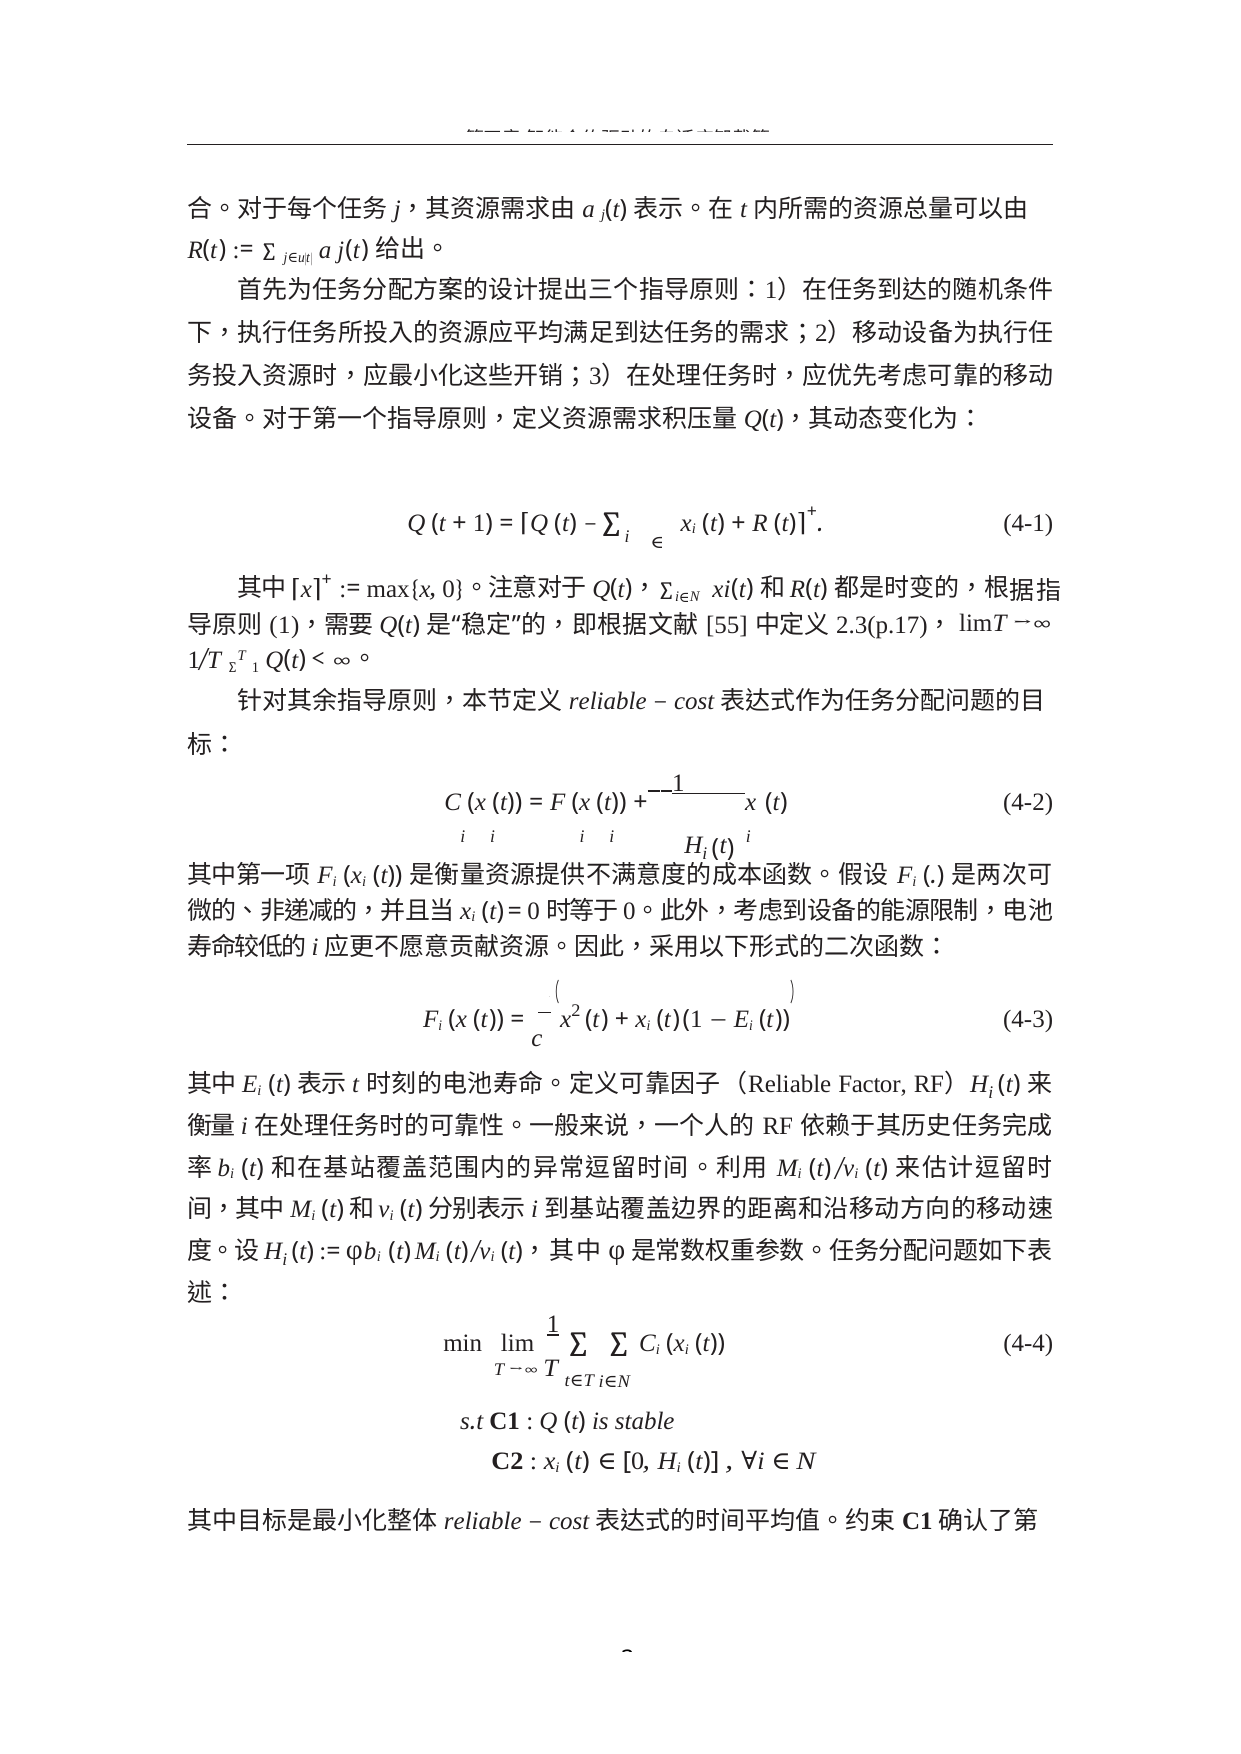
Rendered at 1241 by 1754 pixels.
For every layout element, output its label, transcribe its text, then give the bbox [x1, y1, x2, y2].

text 其中目标是最小化整体 reliable − cost 表达式的时间平均值。约束 C1 确认了第 [187, 1503, 1240, 1537]
text 针对其余指导原则，本节定义 reliable − cost 表达式作为任务分配问题的目标： [187, 683, 1053, 761]
text 其中 Ei (t) 表示 t 时刻的电池寿命。定义可靠因子（Reliable Factor, RF）Hi (t) 来衡量 i 在处理任务时的可靠性。一般来说，一个人的 RF 依赖于其历史任务完成率 bi (t) 和在基站覆盖范围内的异常逗留时间。利用 Mi (t) /vi (t) 来估计逗留时间，其中 Mi (t) 和 vi (t) 分别表示 i 到基站覆盖边界的距离和沿移动方向的移动速度。设 Hi (t) := φbi (t) Mi (t) /vi (t)，其中φ 是常数权重参数。任务分配问题如下表述： [187, 1059, 1053, 1309]
text C2 : xi (t) ∈ [0, Hi (t)] , ∀i ∈ N [491, 1443, 1240, 1477]
text 其中第一项 Fi (xi (t)) 是衡量资源提供不满意度的成本函数。假设 Fi (.) 是两次可微的、非递减的，并且当 xi (t) = 0 时等于 0。此外，考虑到设备的能源限制，电池寿命较低的 i 应更不愿意贡献资源。因此，采用以下形式的二次函数： [187, 857, 1053, 962]
text i i i i Hi (t) i [460, 818, 1240, 848]
text T →∞ T t∈T i∈N [494, 1359, 1240, 1395]
text R(t) := ∑ j∈u(t) a j(t) 给出。 [187, 226, 1240, 269]
text 合。对于每个任务 j，其资源需求由 a j(t) 表示。在 t 内所需的资源总量可以由 [187, 184, 1240, 226]
text Fi (x (t)) = c （x2 (t) + xi (t)(1 − Ei (t))） (4-3) [187, 974, 1240, 1051]
text 首先为任务分配方案的设计提出三个指导原则：1）在任务到达的随机条件下，执行任务所投入的资源应平均满足到达任务的需求；2）移动设备为执行任务投入资源时，应最小化这些开销；3）在处理任务时，应优先考虑可靠的移动设备。对于第一个指导原则，定义资源需求积压量 Q(t)，其动态变化为： [187, 272, 1053, 434]
text C (x (t)) = F (x (t)) + 1 x (t) (4-2) [444, 778, 1240, 818]
text min lim 1 ∑ ∑ Ci (xi (t)) (4-4) [256, 1324, 1240, 1359]
text 其中 ⌈x⌉+ := max{x, 0}。注意对于 Q(t)，∑i∈N xi(t) 和 R(t) 都是时变的，根据指导原则 (1)，需要 Q(t) 是“稳定”的，即根据文献 [55] 中定义 2.3(p.17)， limT →∞ 1/T ∑T 1 Q(t) < ∞。 [187, 566, 1073, 678]
text s.t C1 : Q (t) is stable [460, 1403, 1240, 1437]
text Q (t + 1) = ⌈Q (t) −∑i xi (t) + R (t)⌉+. (4-1) [220, 498, 1240, 546]
